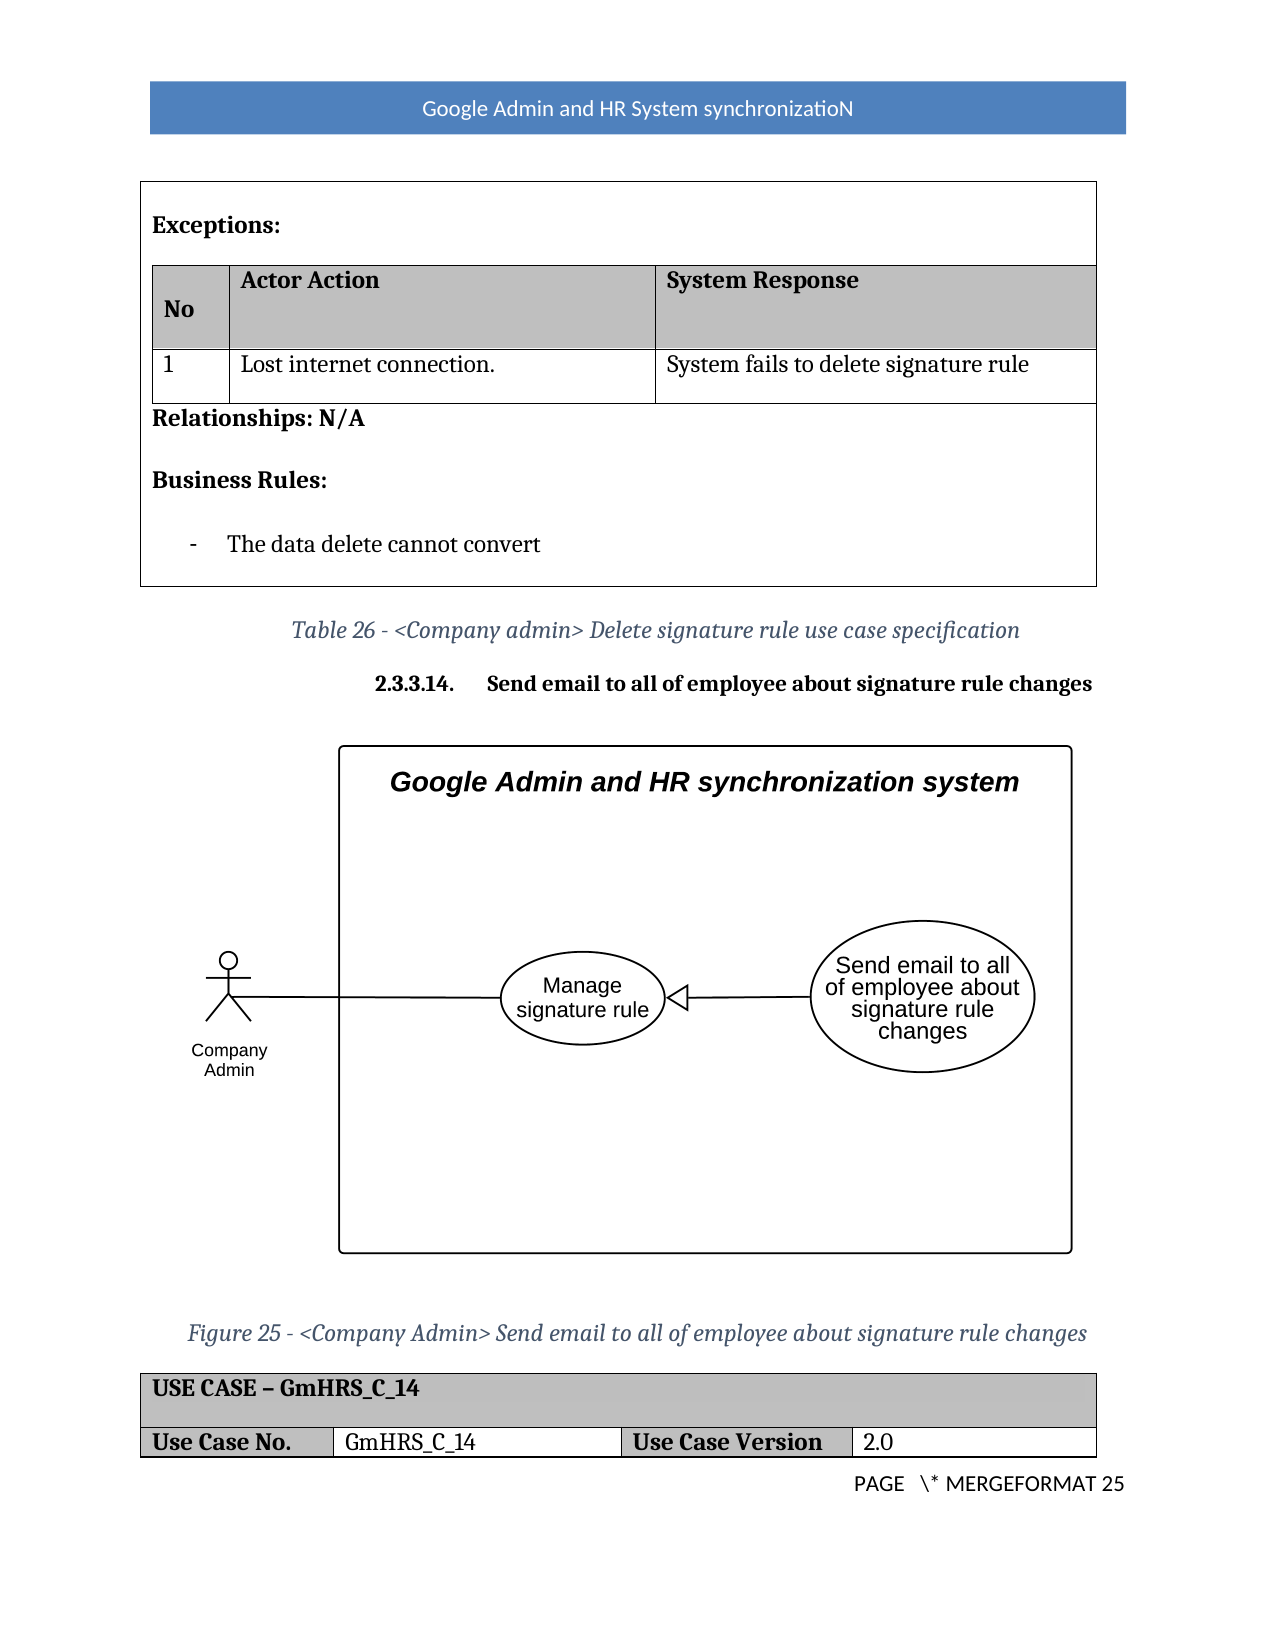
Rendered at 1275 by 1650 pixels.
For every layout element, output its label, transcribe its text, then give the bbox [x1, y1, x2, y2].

table_cell GmHRS_C_14 [334, 1428, 621, 1456]
picture [168, 721, 1107, 1286]
subtitle Send email to all of employee about signature rule changes [375, 670, 1125, 697]
table_cell 2.0 [853, 1428, 1096, 1456]
table_cell Use Case Version [622, 1428, 852, 1456]
table_cell Use Case No. [141, 1428, 333, 1456]
table_header USE CASE – GmHRS_C_14 [141, 1374, 1096, 1427]
text Figure 25 - <Company Admin> Send email to all of employee about signature rule changes [150, 1319, 1125, 1348]
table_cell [141, 182, 1096, 586]
text Table 26 - <Company admin> Delete signature rule use case specification [187, 616, 1125, 645]
